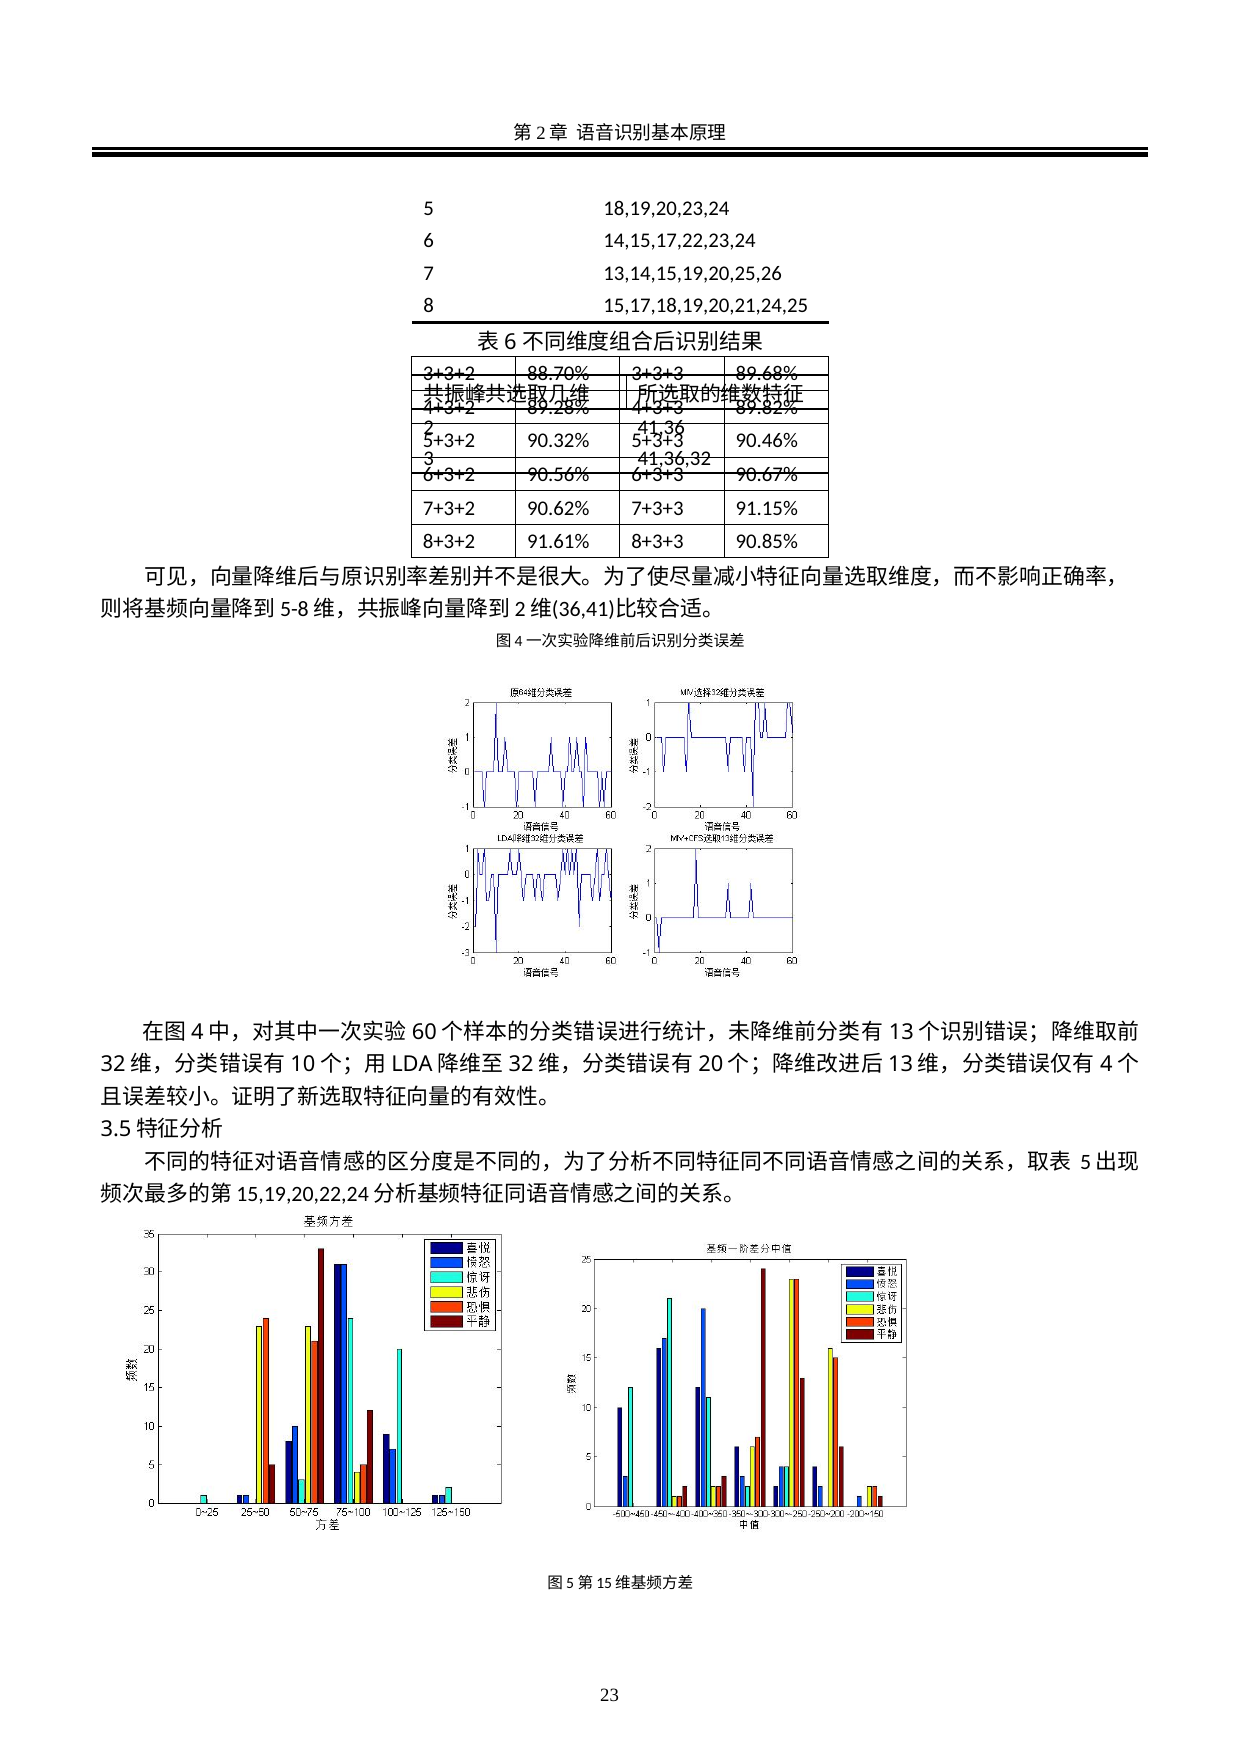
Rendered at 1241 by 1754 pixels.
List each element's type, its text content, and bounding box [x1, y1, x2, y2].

table_cell 6+3+2 [412, 474, 515, 490]
table_cell 5 [412, 191, 592, 224]
table_cell 41,36,32 [626, 441, 828, 472]
table_cell 90.62% [516, 491, 619, 524]
text 可见，向量降维后与原识别率差别并不是很大。为了使尽量减小特征向量选取维度，而不影响正确率，则将基频向量降到5-8维，共振峰向量降到2维(36,41)比较合适。 [100, 558, 1140, 623]
table_cell 8+3+2 [412, 525, 515, 557]
table_cell 7+3+3 [620, 491, 724, 524]
text 不同的特征对语音情感的区分度是不同的，为了分析不同特征同不同语音情感之间的关系，取表5出现频次最多的第15,19,20,22,24分析基频特征同语音情感之间的关系。 [100, 1143, 1140, 1208]
table_cell 6 [412, 224, 592, 256]
table_cell 8+3+3 [620, 525, 724, 557]
table_cell 90.56% [516, 474, 619, 490]
table_cell 90.67% [725, 474, 828, 490]
table_cell 91.15% [725, 491, 828, 524]
table_header 3+3+3 [620, 357, 724, 374]
table_cell 8 [412, 289, 592, 321]
table_cell 18,19,20,23,24 [592, 191, 828, 224]
table_header 所选取的维数特征 [627, 376, 828, 407]
table_cell 41,36 [626, 410, 828, 441]
table_cell 13,14,15,19,20,25,26 [592, 256, 828, 289]
table_cell 2 [412, 410, 626, 441]
text 图4 一次实验降维前后识别分类误差 [100, 623, 1140, 656]
table_cell 15,17,18,19,20,21,24,25 [592, 289, 828, 321]
text 表6 不同维度组合后识别结果 [100, 323, 1140, 356]
table_cell 7+3+2 [412, 491, 515, 524]
table_cell 14,15,17,22,23,24 [592, 224, 828, 256]
table_cell 7 [412, 256, 592, 289]
table_cell 3 [412, 441, 626, 472]
table_header 共振峰共选取几维 [412, 376, 626, 407]
table_cell 6+3+3 [620, 474, 724, 490]
text 3.5特征分析 [100, 1111, 1140, 1143]
table_header 89.68% [725, 357, 828, 374]
picture [100, 1208, 944, 1539]
text 图5 第15维基频方差 [100, 1566, 1140, 1598]
table_cell 90.85% [725, 525, 828, 557]
table_header 88.70% [516, 357, 619, 374]
table_header 3+3+2 [412, 357, 515, 374]
table_cell 91.61% [516, 525, 619, 557]
picture [419, 678, 830, 986]
